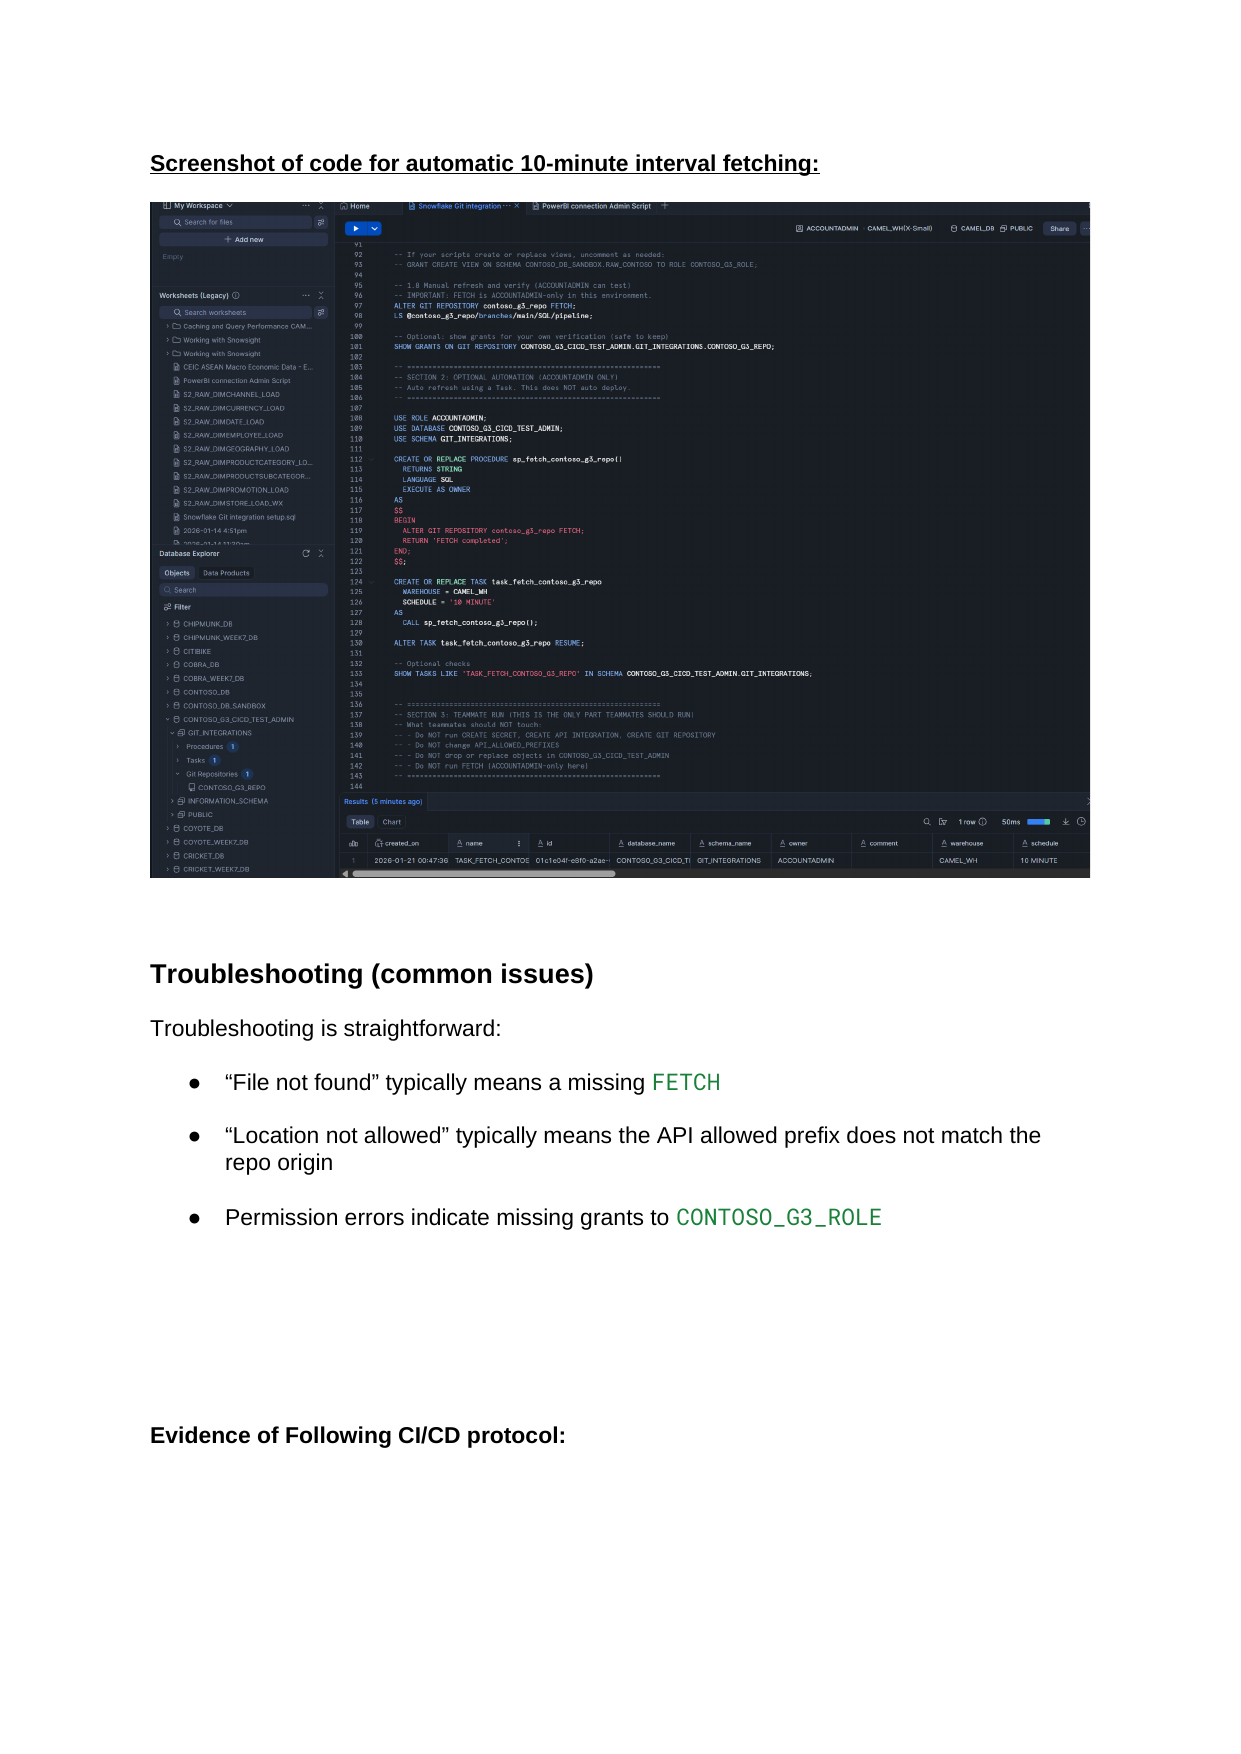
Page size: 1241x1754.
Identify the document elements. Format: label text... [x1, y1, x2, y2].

text Troubleshooting (common issues) [150, 958, 1090, 989]
list Permission errors indicate missing grants to CONTOSO_G3_ROLE [187, 1201, 1090, 1232]
picture [150, 202, 1091, 878]
text Evidence of Following CI/CD protocol: [150, 1422, 1090, 1449]
text Troubleshooting is straightforward: [150, 1014, 1090, 1041]
list “Location not allowed” typically means the API allowed prefix does not match the repo origin [187, 1122, 1090, 1201]
text Screenshot of code for automatic 10-minute interval fetching: [150, 150, 1090, 202]
list “File not found” typically means a missing FETCH [187, 1066, 1090, 1122]
